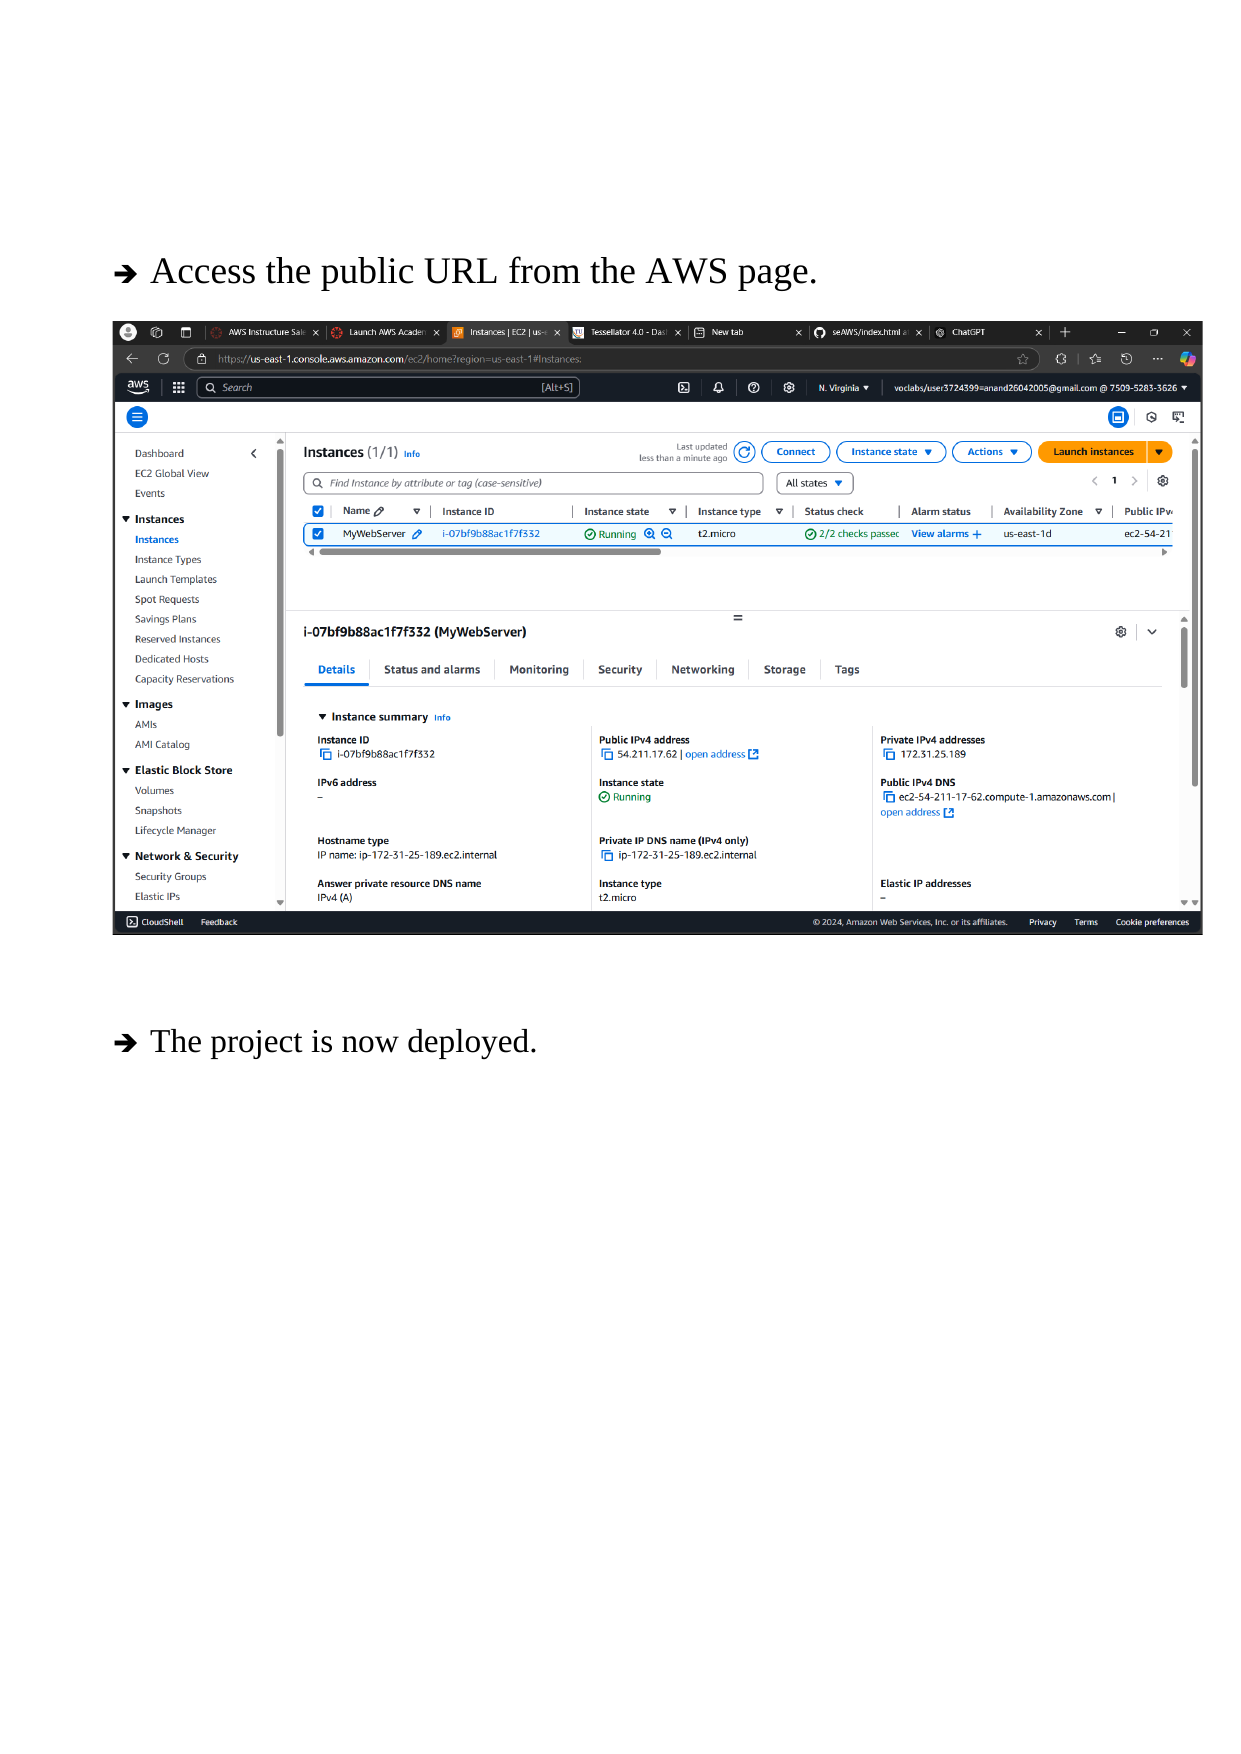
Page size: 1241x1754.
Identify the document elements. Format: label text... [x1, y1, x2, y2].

list The project is now deployed. [112, 1021, 1165, 1060]
list Access the public URL from the AWS page. [112, 249, 1165, 292]
picture [112, 321, 1203, 935]
